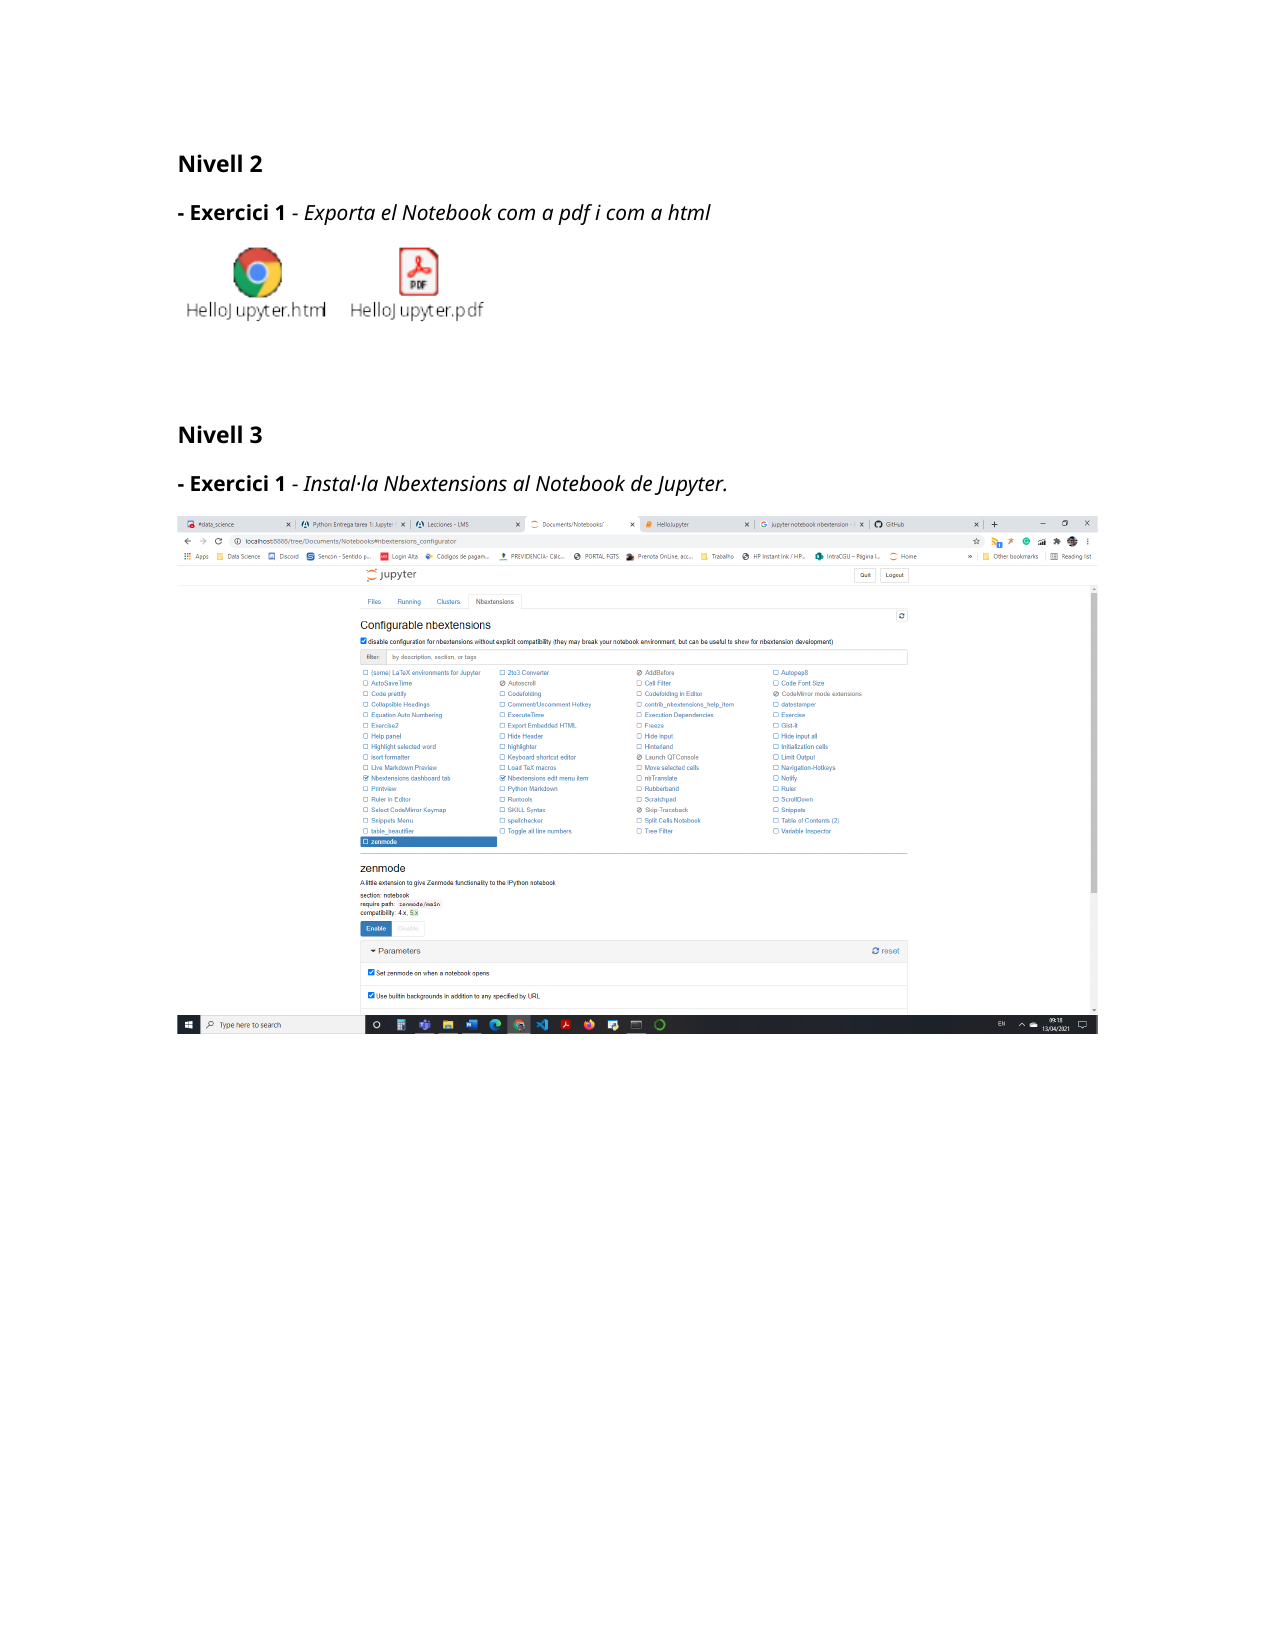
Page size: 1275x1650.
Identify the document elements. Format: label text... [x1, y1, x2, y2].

text Nivell 3 [177, 419, 1098, 450]
text - Exercici 1 - Exporta el Notebook com a pdf i com a html [177, 198, 1098, 226]
text - Exercici 1 - Instal·la Nbextensions al Notebook de Jupyter. [177, 469, 1098, 497]
picture [177, 516, 1098, 1034]
text Nivell 2 [177, 148, 1098, 179]
